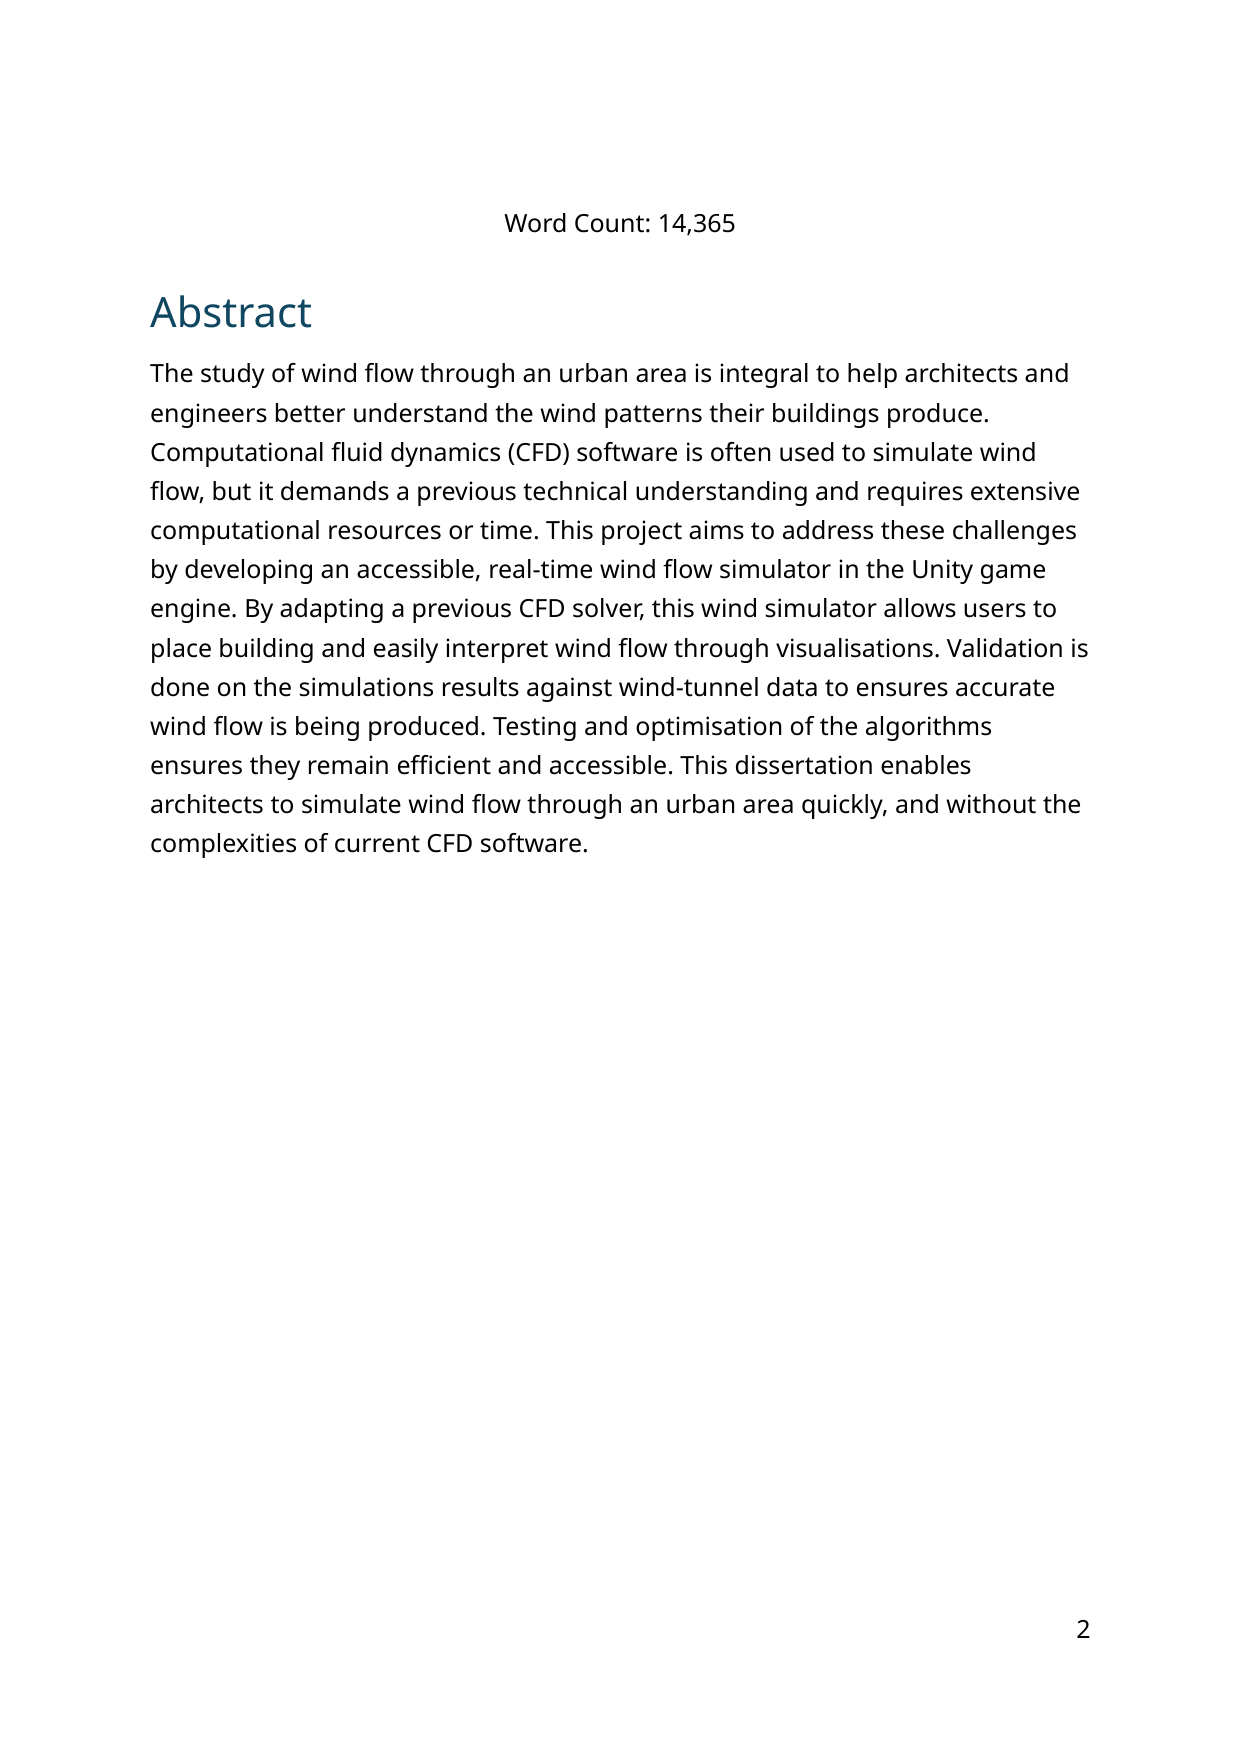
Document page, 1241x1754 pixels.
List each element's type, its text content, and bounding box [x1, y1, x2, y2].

text The study of wind flow through an urban area is integral to help architects and engineers better understand the wind patterns their buildings produce. Computational fluid dynamics (CFD) software is often used to simulate wind flow, but it demands a previous technical understanding and requires extensive computational resources or time. This project aims to address these challenges by developing an accessible, real-time wind flow simulator in the Unity game engine. By adapting a previous CFD solver, this wind simulator allows users to place building and easily interpret wind flow through visualisations. Validation is done on the simulations results against wind-tunnel data to ensures accurate wind flow is being produced. Testing and optimisation of the algorithms ensures they remain efficient and accessible. This dissertation enables architects to simulate wind flow through an urban area quickly, and without the complexities of current CFD software. [150, 356, 1090, 860]
subtitle Abstract [150, 282, 1090, 339]
text Word Count: 14,365 [150, 206, 1090, 240]
